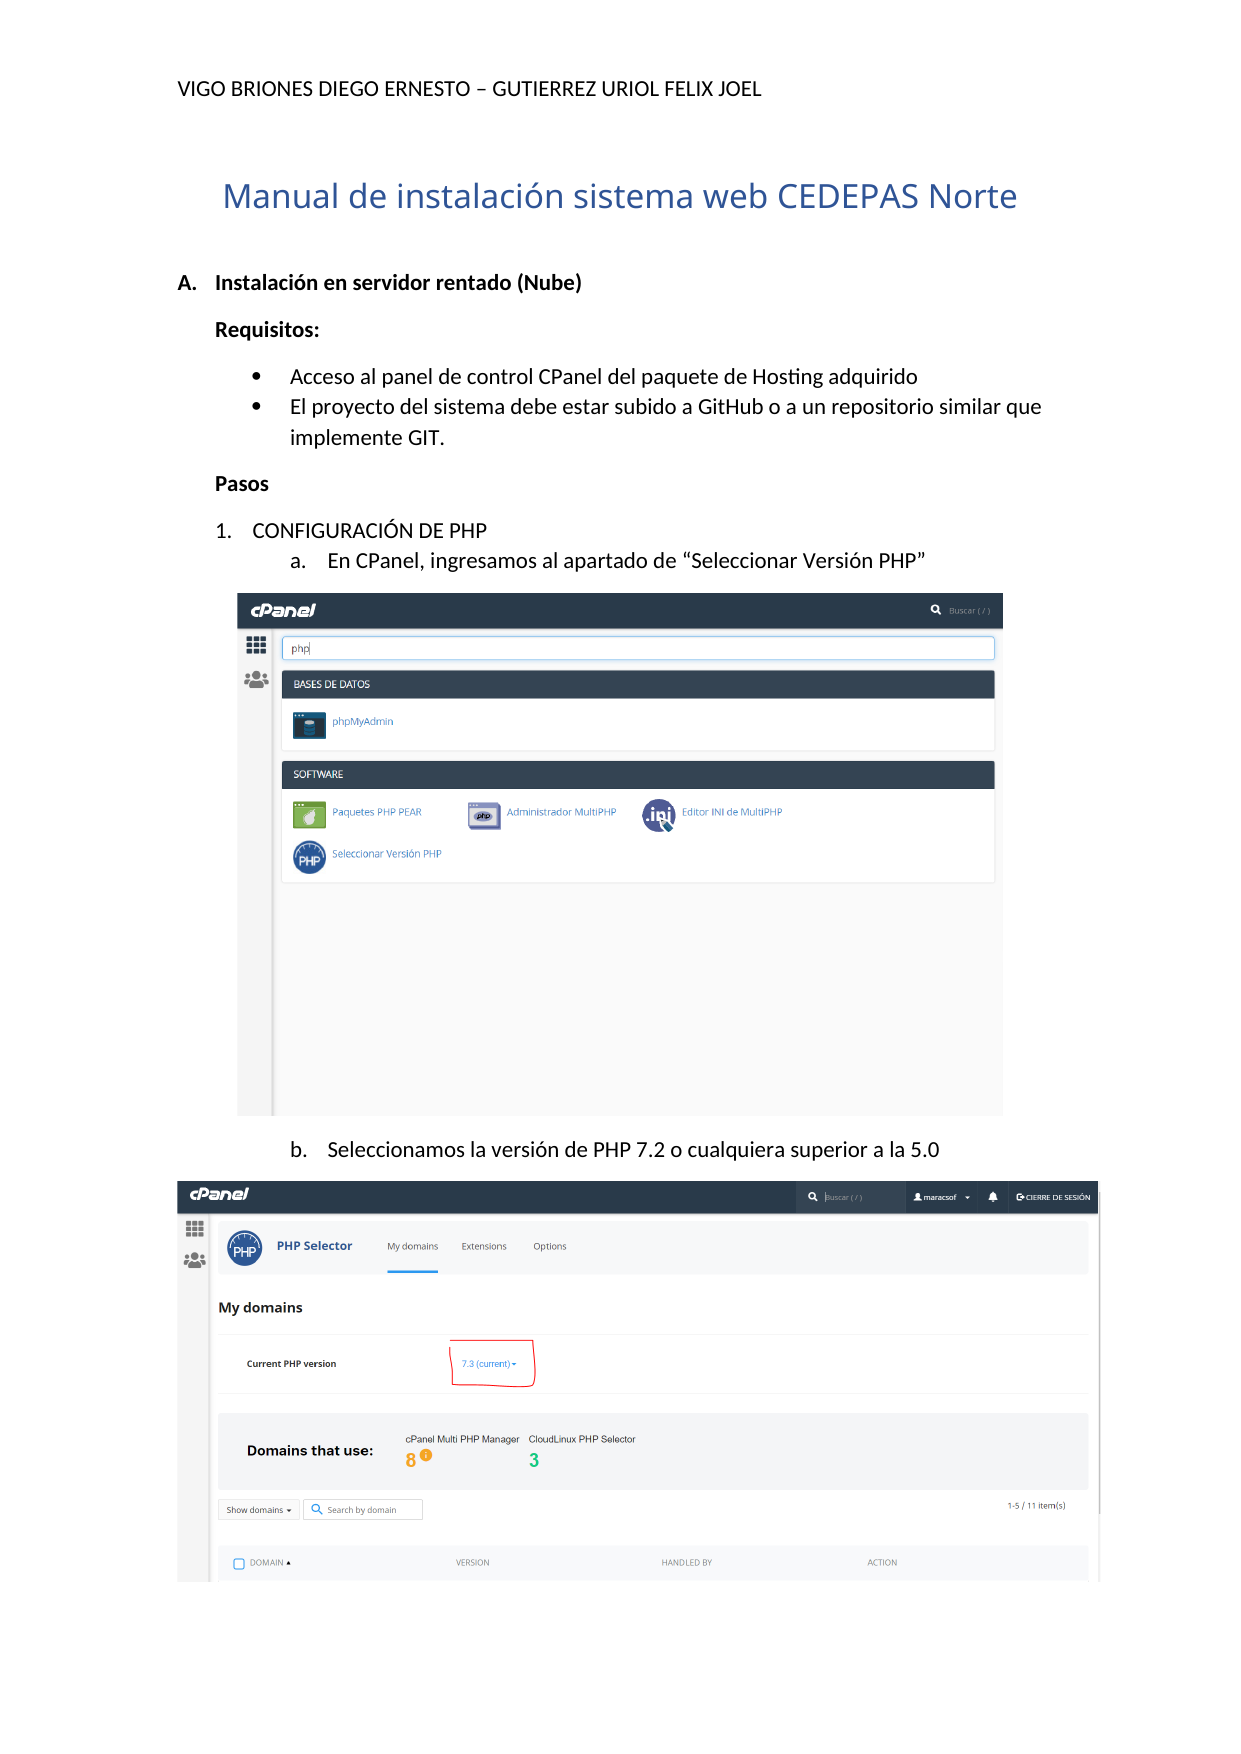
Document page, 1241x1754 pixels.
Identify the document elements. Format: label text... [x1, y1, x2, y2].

text Pasos [215, 469, 1063, 497]
picture [237, 593, 1003, 1116]
list El proyecto del sistema debe estar subido a GitHub o a un repositorio similar que implemente GIT. [252, 392, 1063, 451]
list CONFIGURACIÓN DE PHP [215, 516, 1063, 544]
list Acceso al panel de control CPanel del paquete de Hosting adquirido [252, 362, 1063, 390]
list En CPanel, ingresamos al apartado de “Seleccionar Versión PHP” [290, 547, 1063, 574]
subtitle Manual de instalación sistema web CEDEPAS Norte [177, 173, 1063, 218]
text Requisitos: [215, 315, 1063, 343]
list Seleccionamos la versión de PHP 7.2 o cualquiera superior a la 5.0 [290, 1135, 1063, 1163]
list Instalación en servidor rentado (Nube) [177, 268, 1063, 296]
picture [177, 1181, 1101, 1582]
